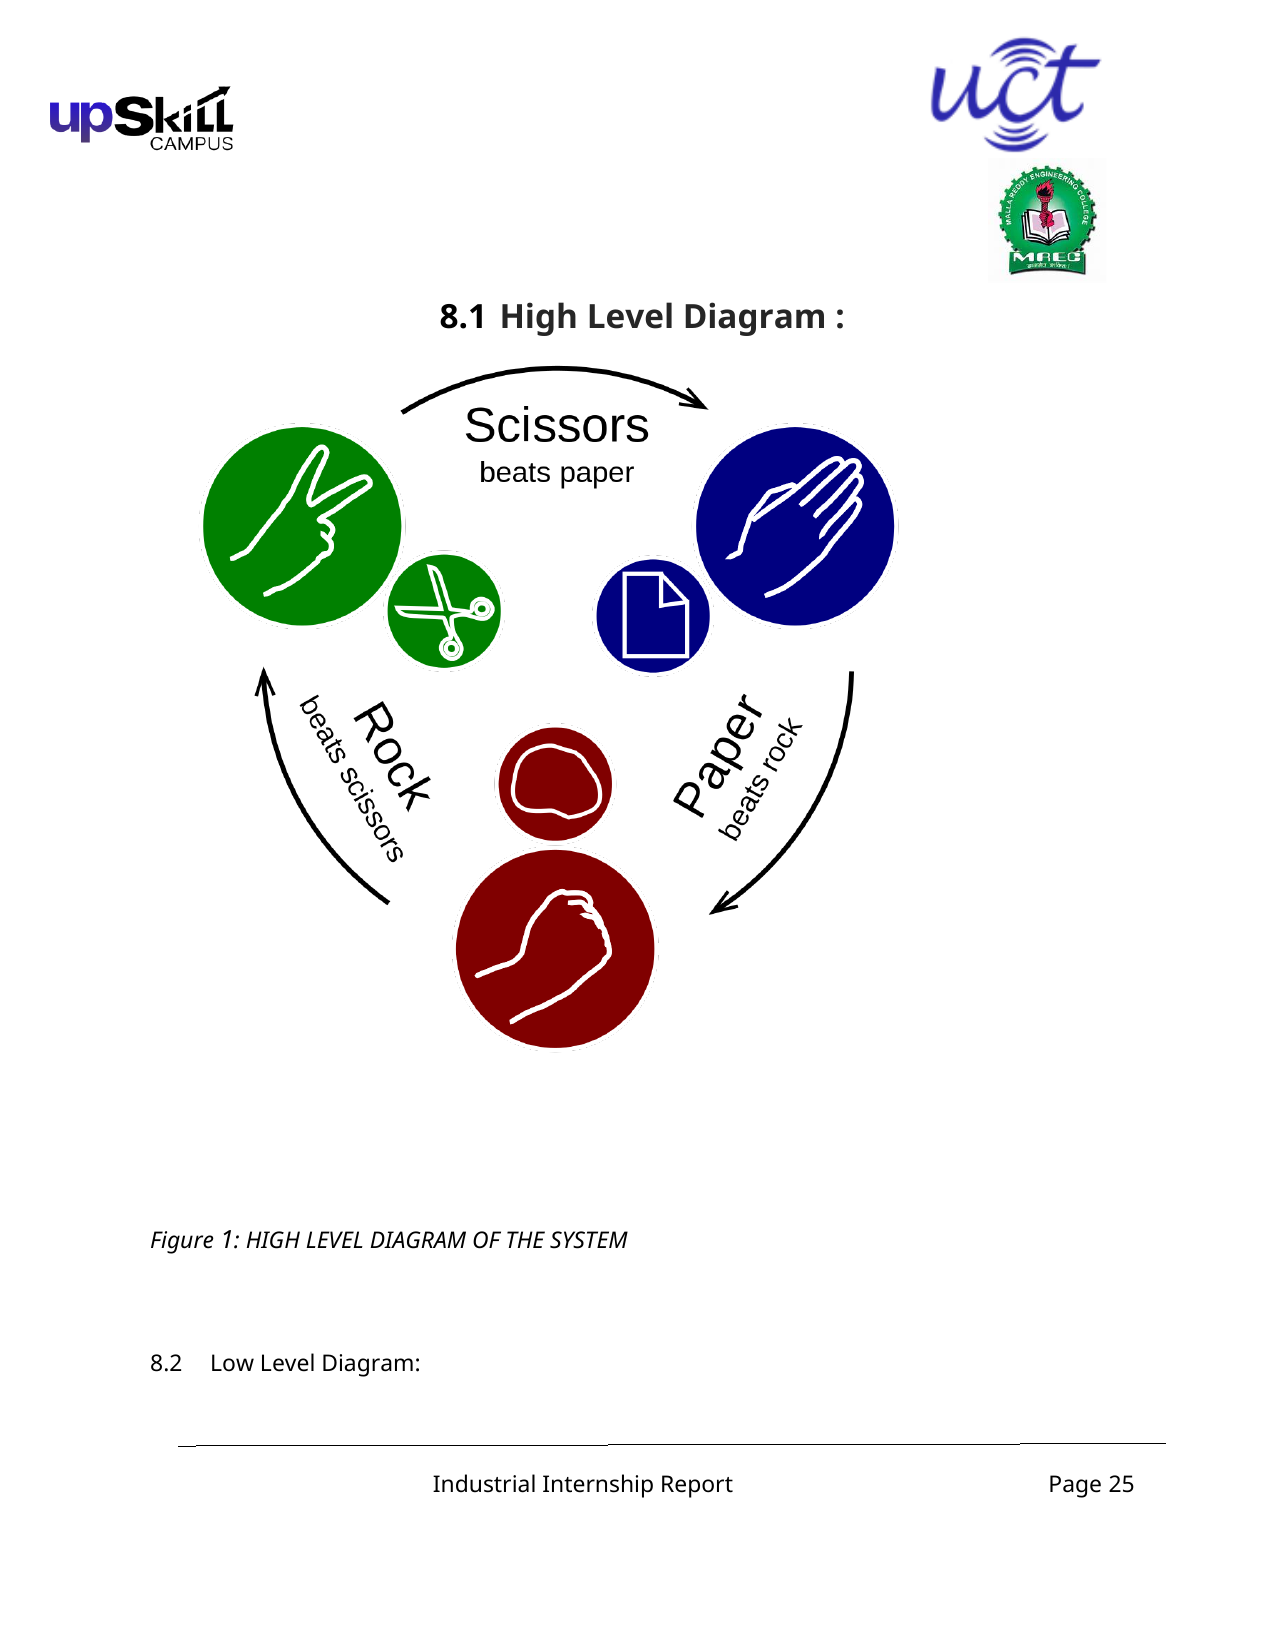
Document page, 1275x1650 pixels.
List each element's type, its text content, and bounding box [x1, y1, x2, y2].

text Figure 1: HIGH LEVEL DIAGRAM OF THE SYSTEM [150, 1222, 1134, 1256]
list Low Level Diagram: [150, 1347, 1134, 1378]
subtitle High Level Diagram : [150, 293, 1134, 338]
